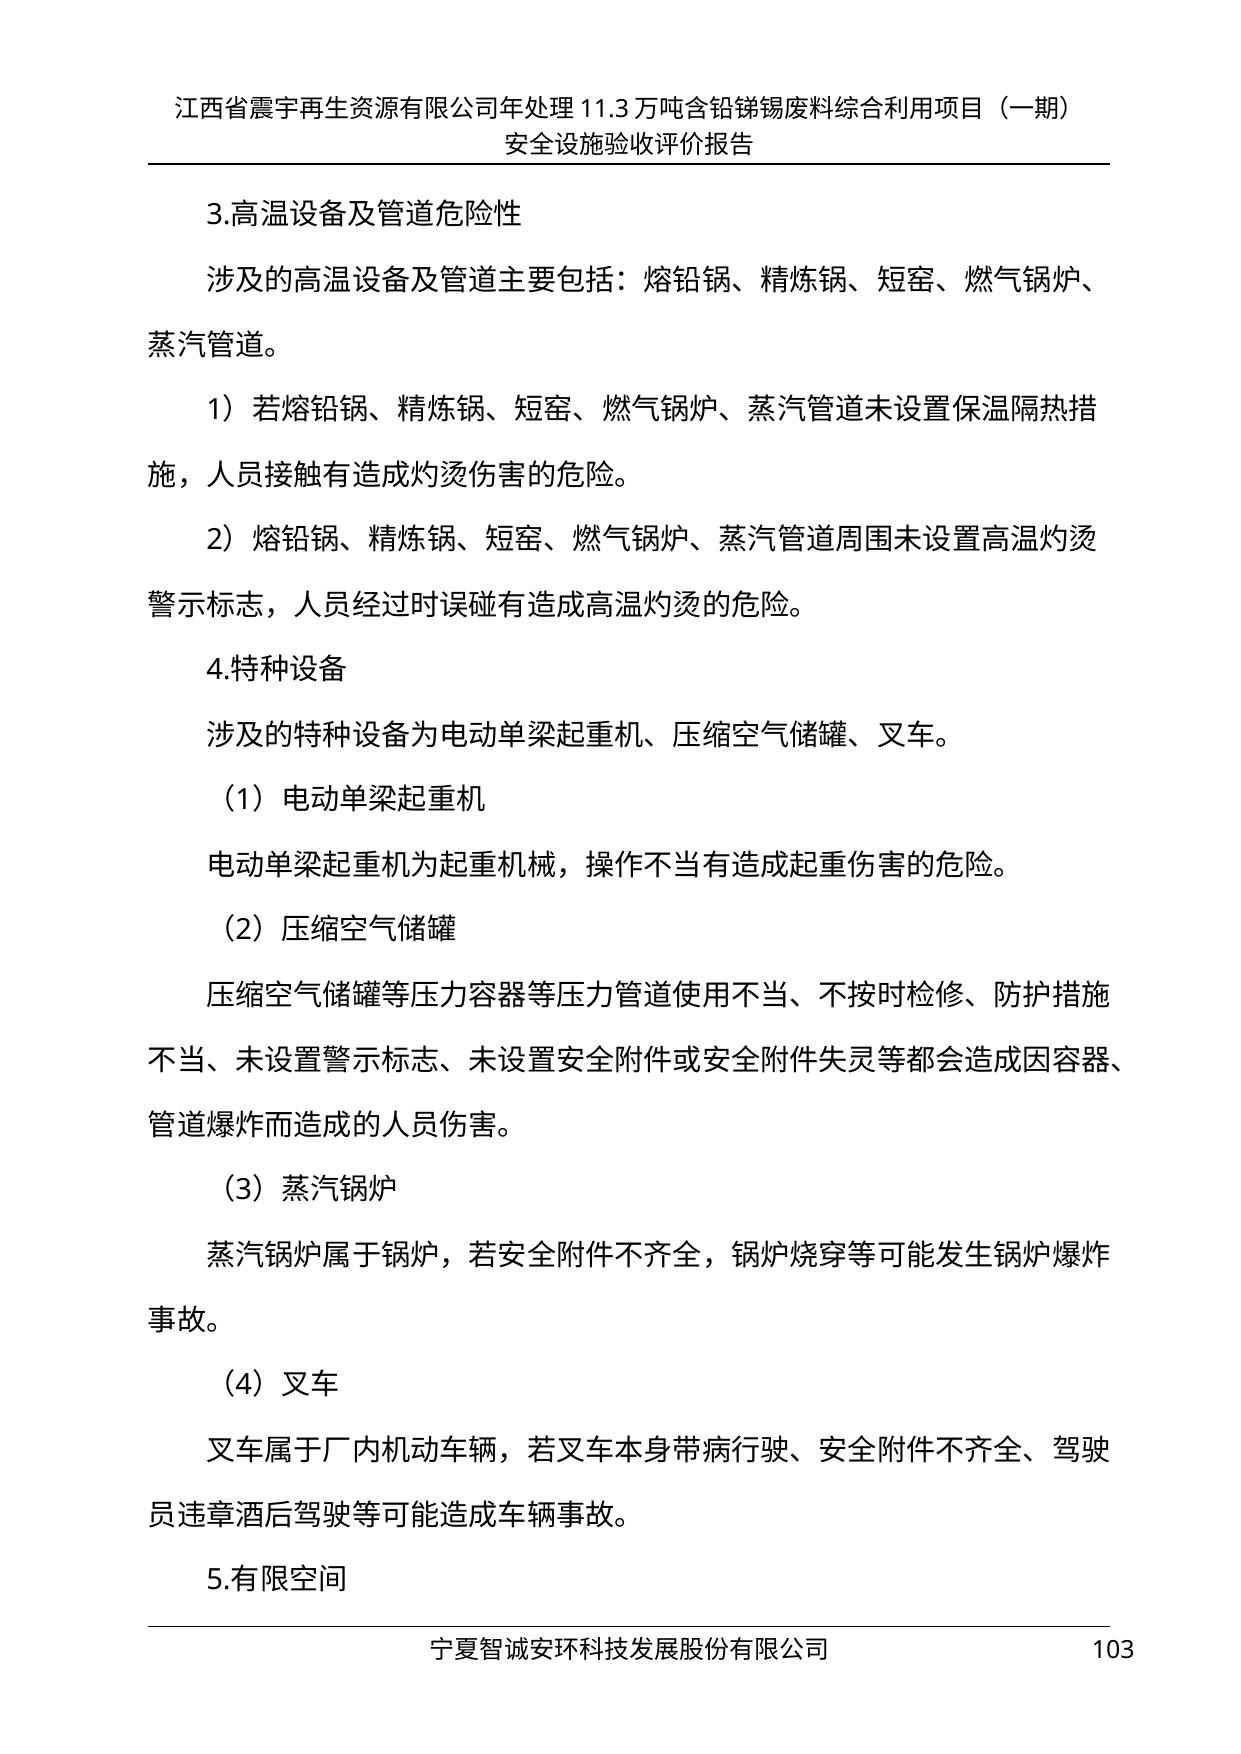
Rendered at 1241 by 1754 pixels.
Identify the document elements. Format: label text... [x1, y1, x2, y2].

text 蒸汽锅炉属于锅炉，若安全附件不齐全，锅炉烧穿等可能发生锅炉爆炸事故。 [148, 1220, 1110, 1350]
text 涉及的特种设备为电动单梁起重机、压缩空气储罐、叉车。 [148, 700, 1110, 765]
text 4.特种设备 [148, 635, 1110, 700]
text （1）电动单梁起重机 [148, 765, 1110, 830]
text （4）叉车 [148, 1350, 1110, 1415]
text （3）蒸汽锅炉 [148, 1155, 1110, 1220]
text 叉车属于厂内机动车辆，若叉车本身带病行驶、安全附件不齐全、驾驶员违章酒后驾驶等可能造成车辆事故。 [148, 1415, 1110, 1545]
text 1）若熔铅锅、精炼锅、短窑、燃气锅炉、蒸汽管道未设置保温隔热措施，人员接触有造成灼烫伤害的危险。 [148, 375, 1110, 505]
text 涉及的高温设备及管道主要包括：熔铅锅、精炼锅、短窑、燃气锅炉、蒸汽管道。 [148, 245, 1110, 375]
text 3.高温设备及管道危险性 [148, 180, 1110, 245]
text 电动单梁起重机为起重机械，操作不当有造成起重伤害的危险。 [148, 830, 1110, 895]
text 压缩空气储罐等压力容器等压力管道使用不当、不按时检修、防护措施不当、未设置警示标志、未设置安全附件或安全附件失灵等都会造成因容器、管道爆炸而造成的人员伤害。 [148, 960, 1110, 1155]
text （2）压缩空气储罐 [148, 895, 1110, 960]
text 2）熔铅锅、精炼锅、短窑、燃气锅炉、蒸汽管道周围未设置高温灼烫警示标志，人员经过时误碰有造成高温灼烫的危险。 [148, 505, 1110, 635]
text 5.有限空间 [148, 1545, 1110, 1610]
